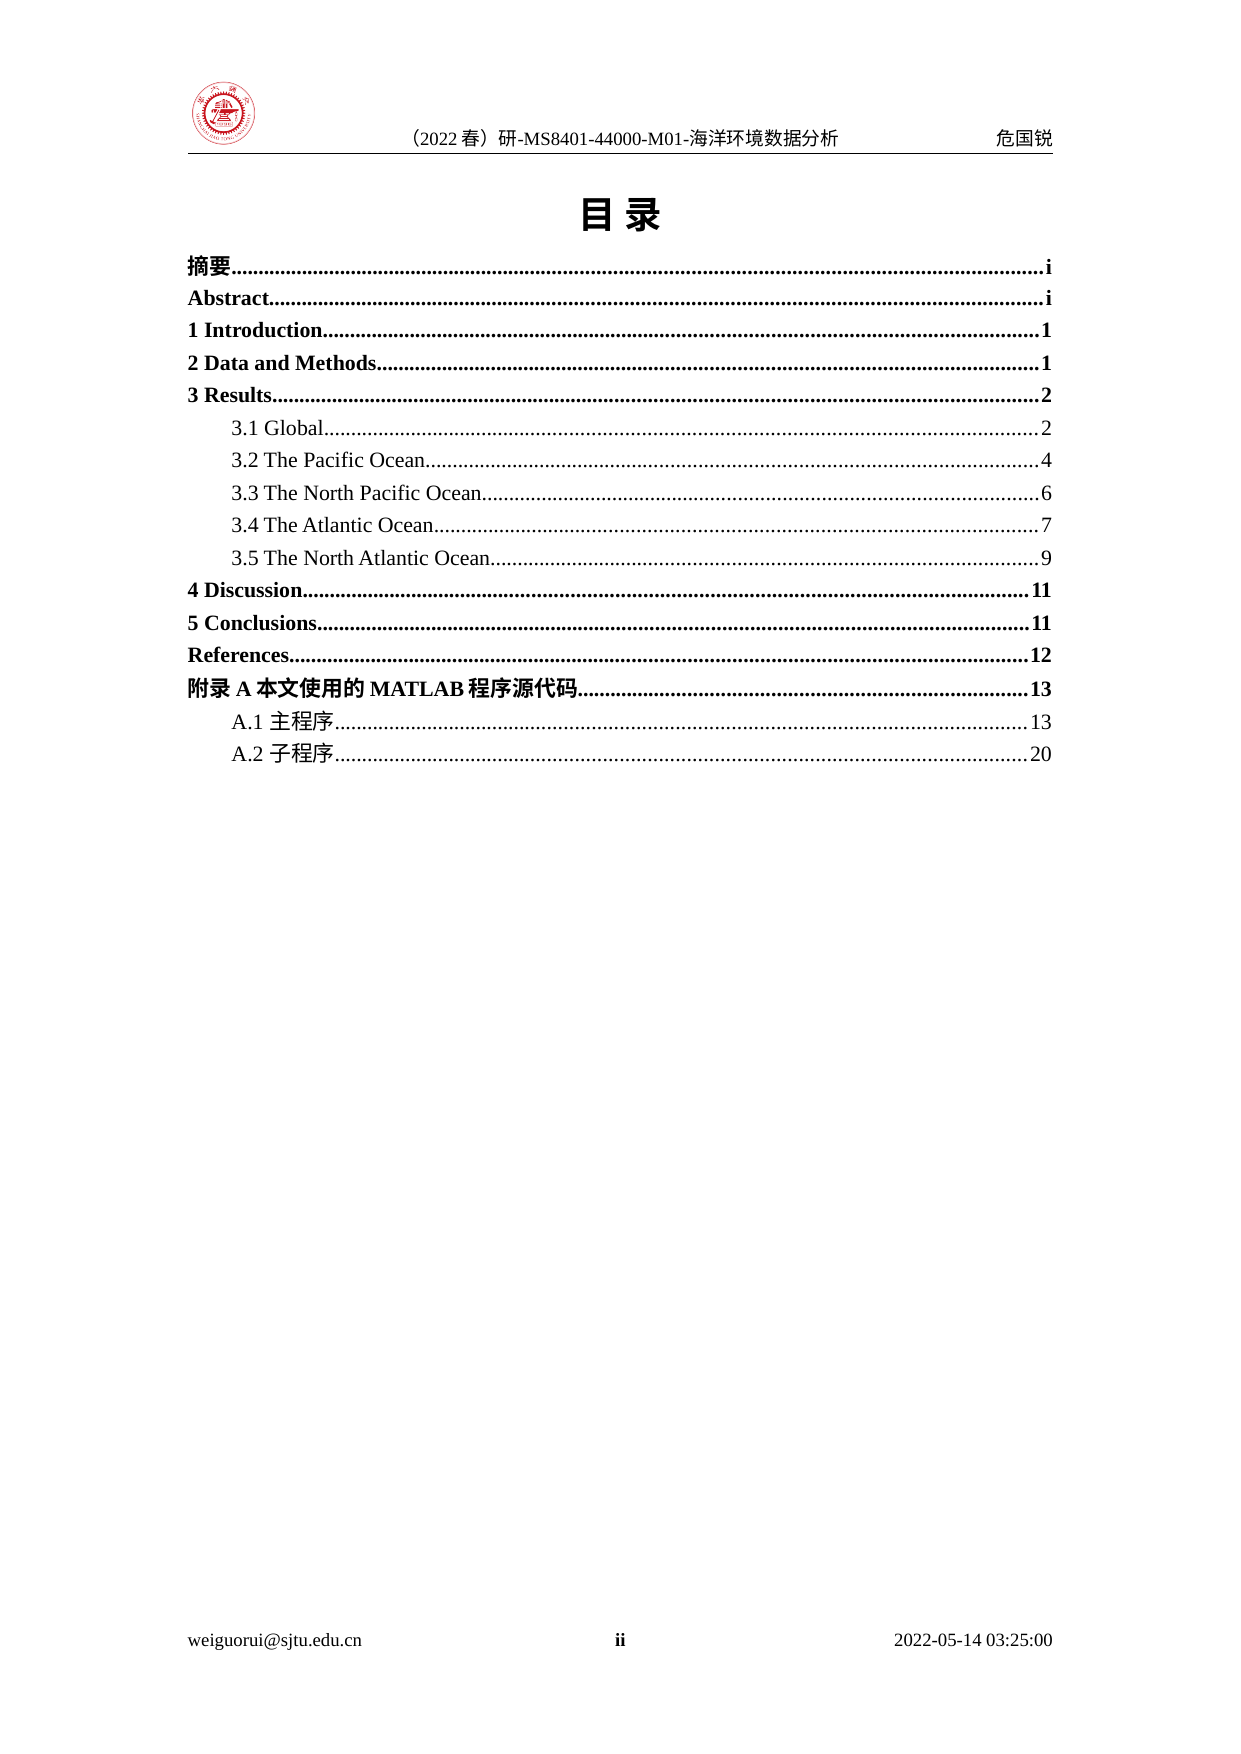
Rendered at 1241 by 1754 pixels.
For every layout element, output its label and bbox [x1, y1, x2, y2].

picture [188, 77, 259, 148]
